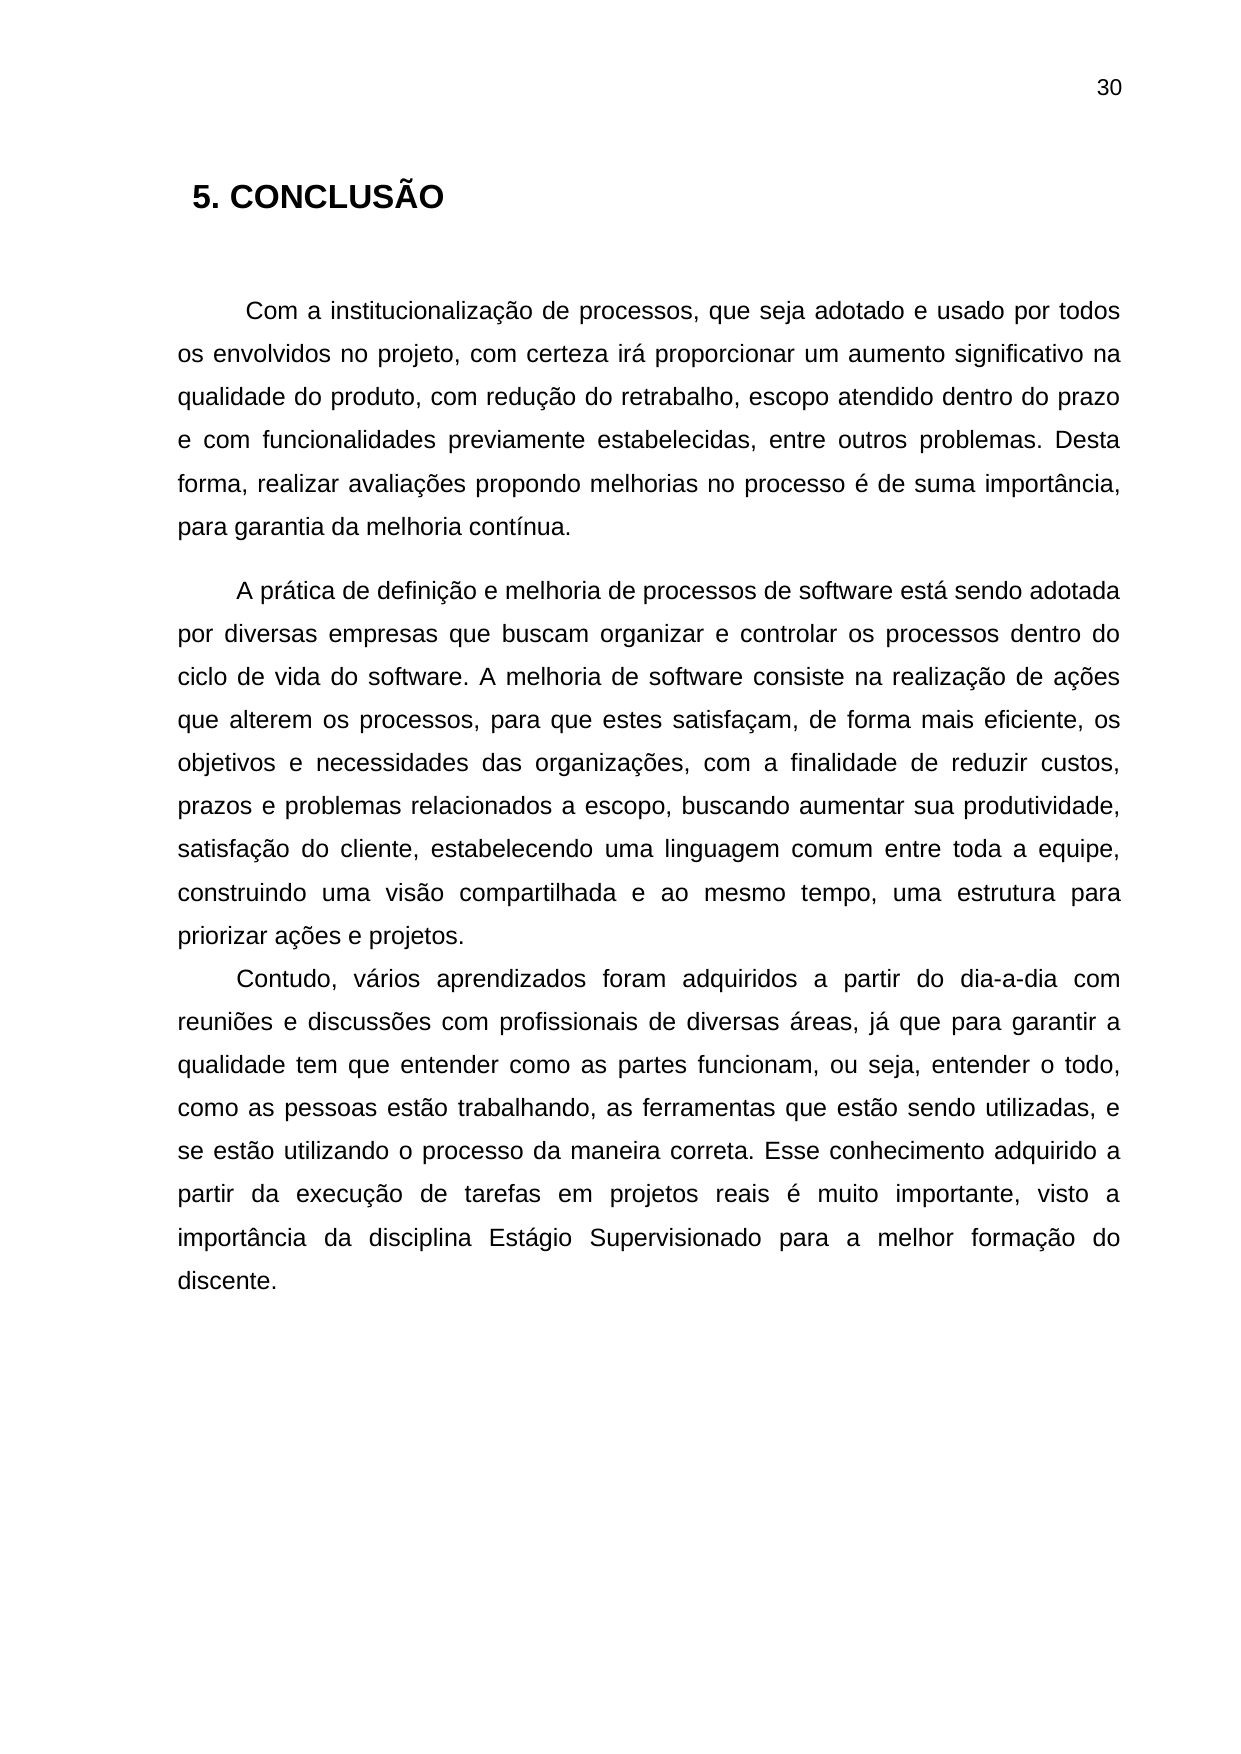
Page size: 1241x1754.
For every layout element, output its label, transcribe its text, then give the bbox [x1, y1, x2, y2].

list CONCLUSÃO [192, 177, 1122, 216]
text A prática de definição e melhoria de processos de software está sendo adotada por diversas empresas que buscam organizar e controlar os processos dentro do ciclo de vida do software. A melhoria de software consiste na realização de ações que alterem os processos, para que estes satisfaçam, de forma mais eficiente, os objetivos e necessidades das organizações, com a finalidade de reduzir custos, prazos e problemas relacionados a escopo, buscando aumentar sua produtividade, satisfação do cliente, estabelecendo uma linguagem comum entre toda a equipe, construindo uma visão compartilhada e ao mesmo tempo, uma estrutura para priorizar ações e projetos. [177, 576, 1122, 949]
text Com a institucionalização de processos, que seja adotado e usado por todos os envolvidos no projeto, com certeza irá proporcionar um aumento significativo na qualidade do produto, com redução do retrabalho, escopo atendido dentro do prazo e com funcionalidades previamente estabelecidas, entre outros problemas. Desta forma, realizar avaliações propondo melhorias no processo é de suma importância, para garantia da melhoria contínua. [177, 296, 1122, 540]
text Contudo, vários aprendizados foram adquiridos a partir do dia-a-dia com reuniões e discussões com profissionais de diversas áreas, já que para garantir a qualidade tem que entender como as partes funcionam, ou seja, entender o todo, como as pessoas estão trabalhando, as ferramentas que estão sendo utilizadas, e se estão utilizando o processo da maneira correta. Esse conhecimento adquirido a partir da execução de tarefas em projetos reais é muito importante, visto a importância da disciplina Estágio Supervisionado para a melhor formação do discente. [177, 964, 1122, 1294]
